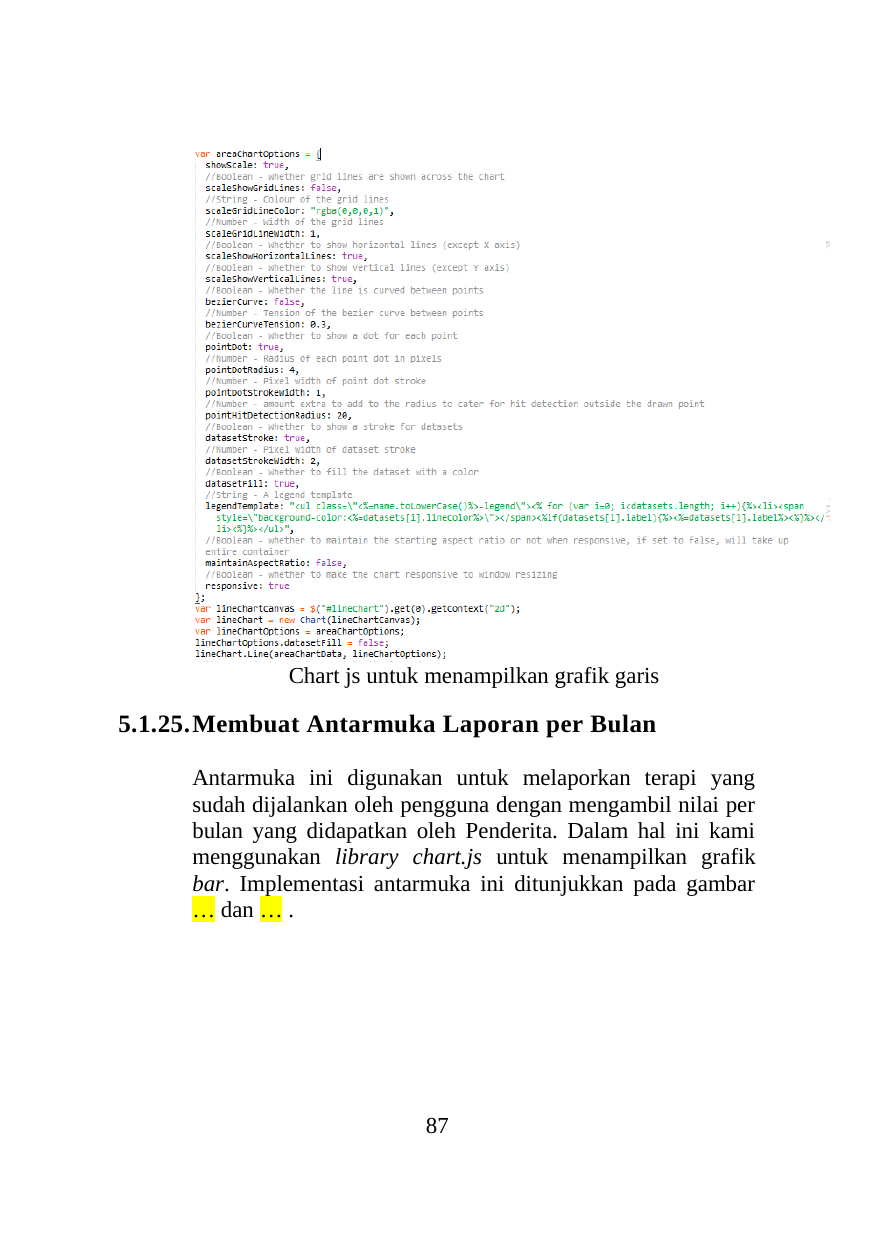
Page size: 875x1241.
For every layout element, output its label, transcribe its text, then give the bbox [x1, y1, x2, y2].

picture [192, 147, 831, 662]
text Antarmuka ini digunakan untuk melaporkan terapi yang sudah dijalankan oleh pengguna dengan mengambil nilai per bulan yang didapatkan oleh Penderita. Dalam hal ini kami menggunakan library chart.js untuk menampilkan grafik bar. Implementasi antarmuka ini ditunjukkan pada gambar … dan … . [192, 764, 756, 922]
subtitle Membuat Antarmuka Laporan per Bulan [118, 709, 756, 738]
text Chart js untuk menampilkan grafik garis [192, 662, 756, 688]
